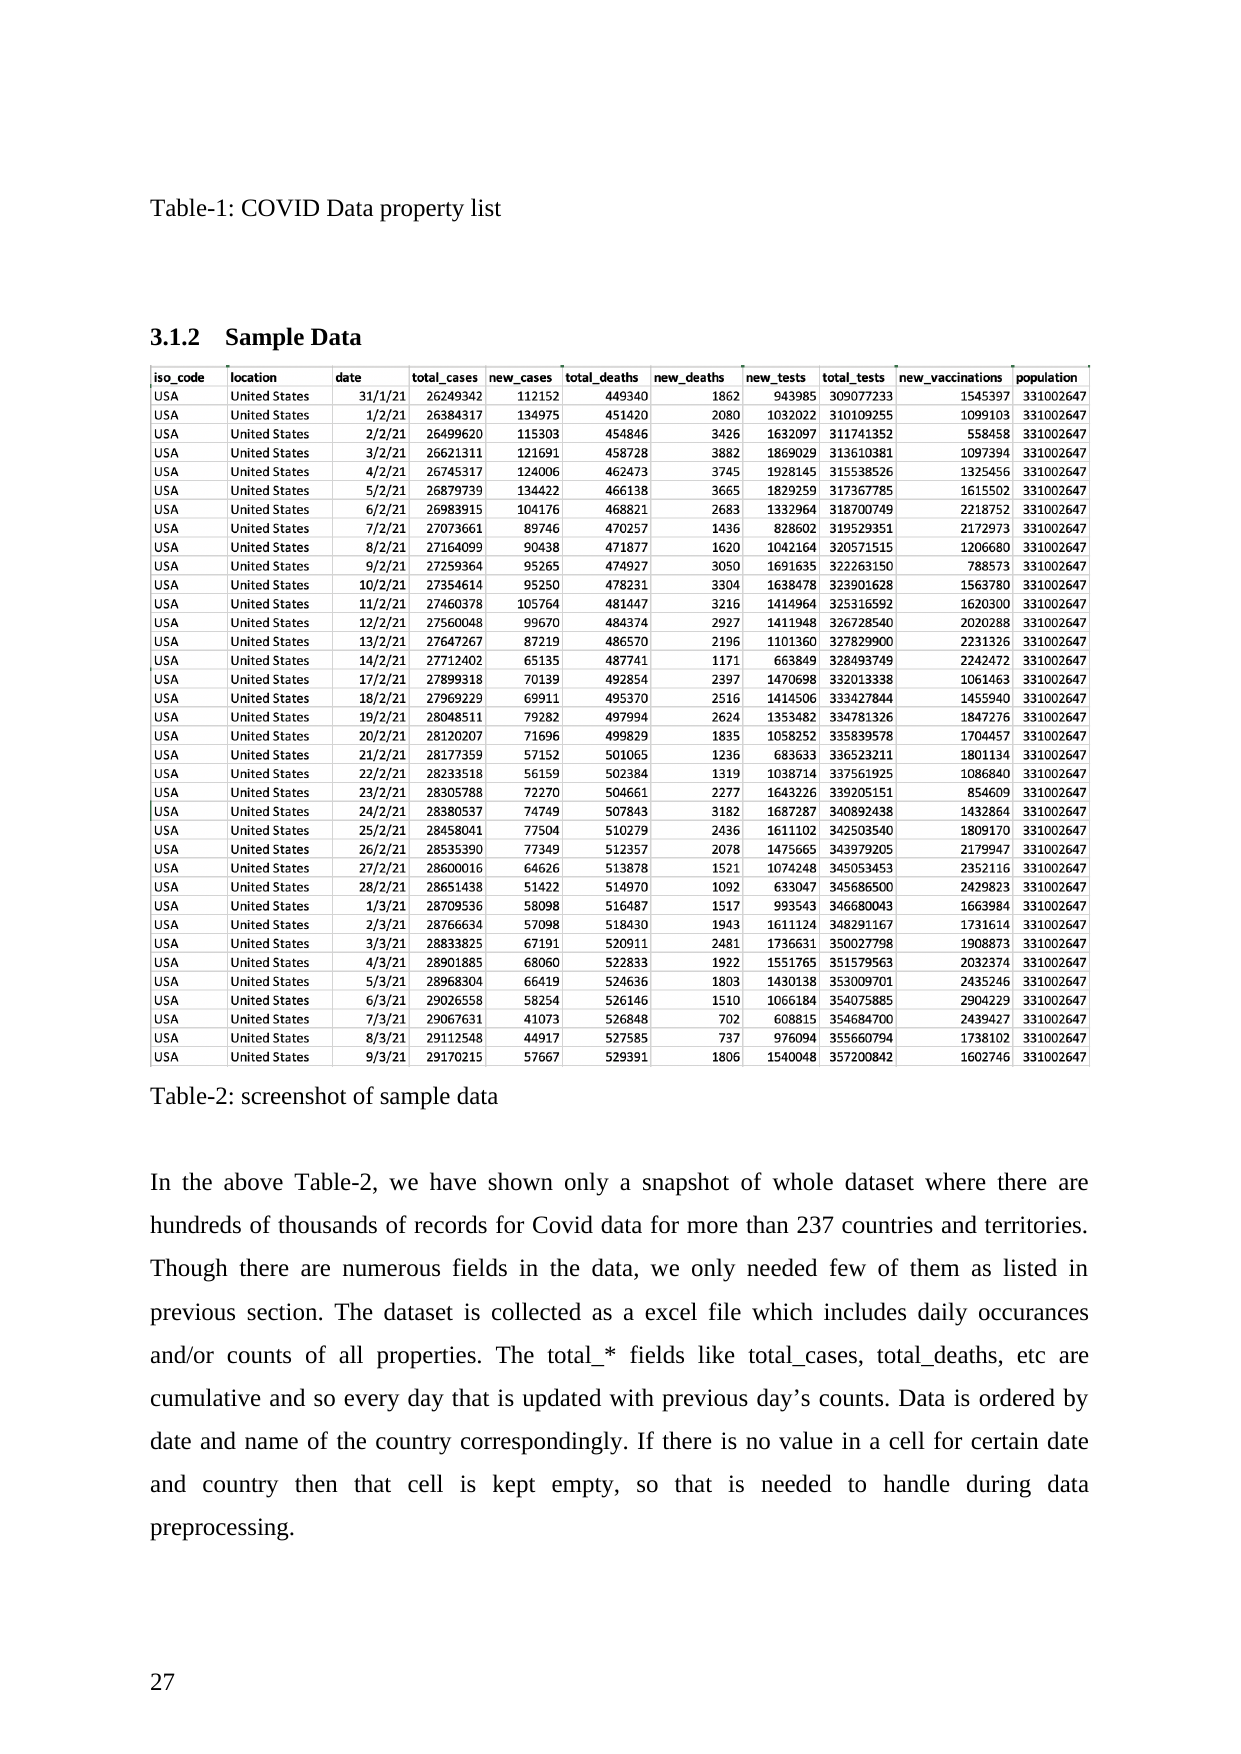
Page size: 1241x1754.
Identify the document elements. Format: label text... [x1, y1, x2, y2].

text 3.1.2 Sample Data [150, 322, 1090, 351]
text Table-2: screenshot of sample data [150, 1081, 1090, 1110]
picture [150, 365, 1091, 1067]
text In the above Table-2, we have shown only a snapshot of whole dataset where there are hundreds of thousands of records for Covid data for more than 237 countries and territories. Though there are numerous fields in the data, we only needed few of them as listed in previous section. The dataset is collected as a excel file which includes daily occurances and/or counts of all properties. The total_* fields like total_cases, total_deaths, etc are cumulative and so every day that is updated with previous day’s counts. Data is ordered by date and name of the country correspondingly. If there is no value in a cell for certain date and country then that cell is kept empty, so that is needed to handle during data preprocessing. [150, 1167, 1090, 1541]
text Table-1: COVID Data property list [150, 150, 1090, 265]
